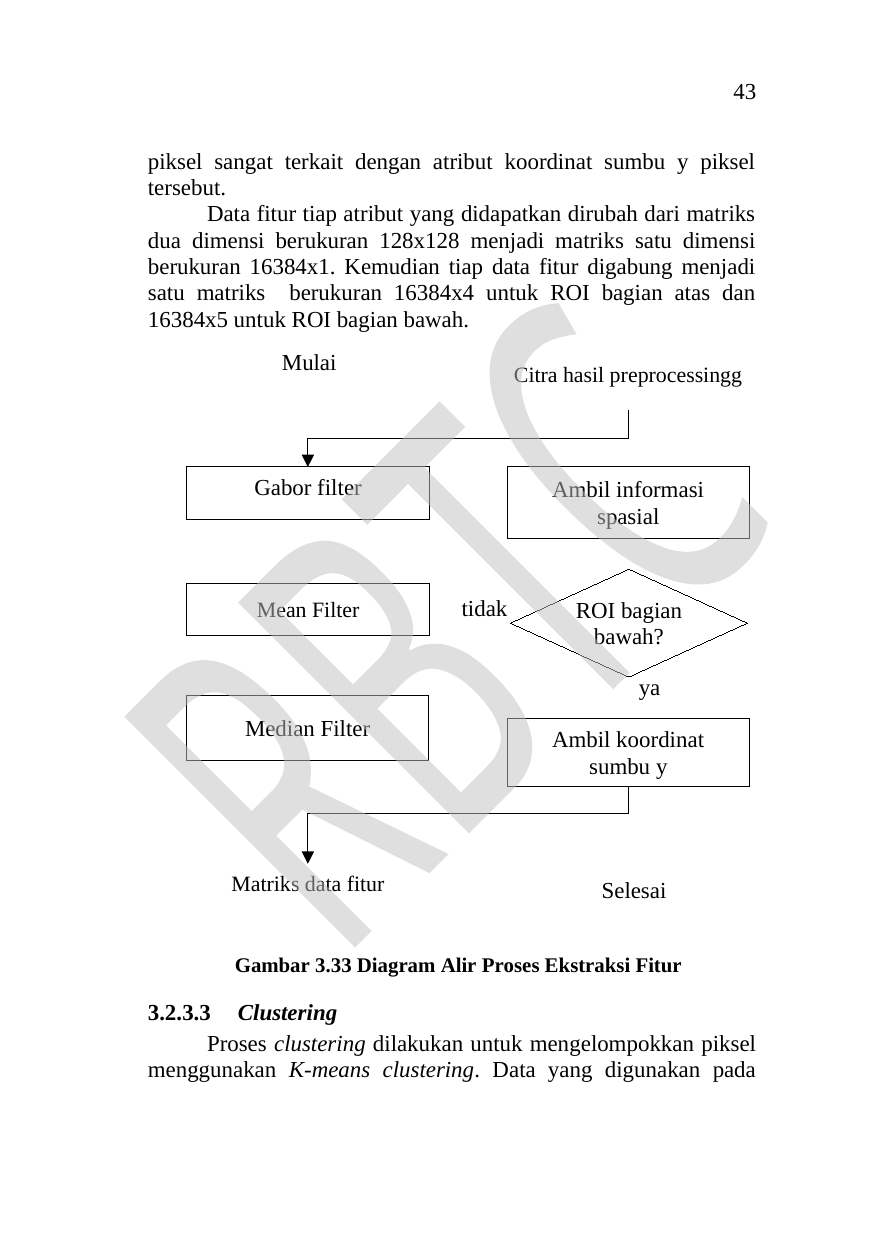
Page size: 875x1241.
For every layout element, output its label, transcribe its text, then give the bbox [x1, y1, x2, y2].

text Data fitur tiap atribut yang didapatkan dirubah dari matriks dua dimensi berukuran 128x128 menjadi matriks satu dimensi berukuran 16384x1. Kemudian tiap data fitur digabung menjadi satu matriks berukuran 16384x4 untuk ROI bagian atas dan 16384x5 untuk ROI bagian bawah. [148, 200, 756, 332]
subtitle Clustering [148, 999, 756, 1025]
